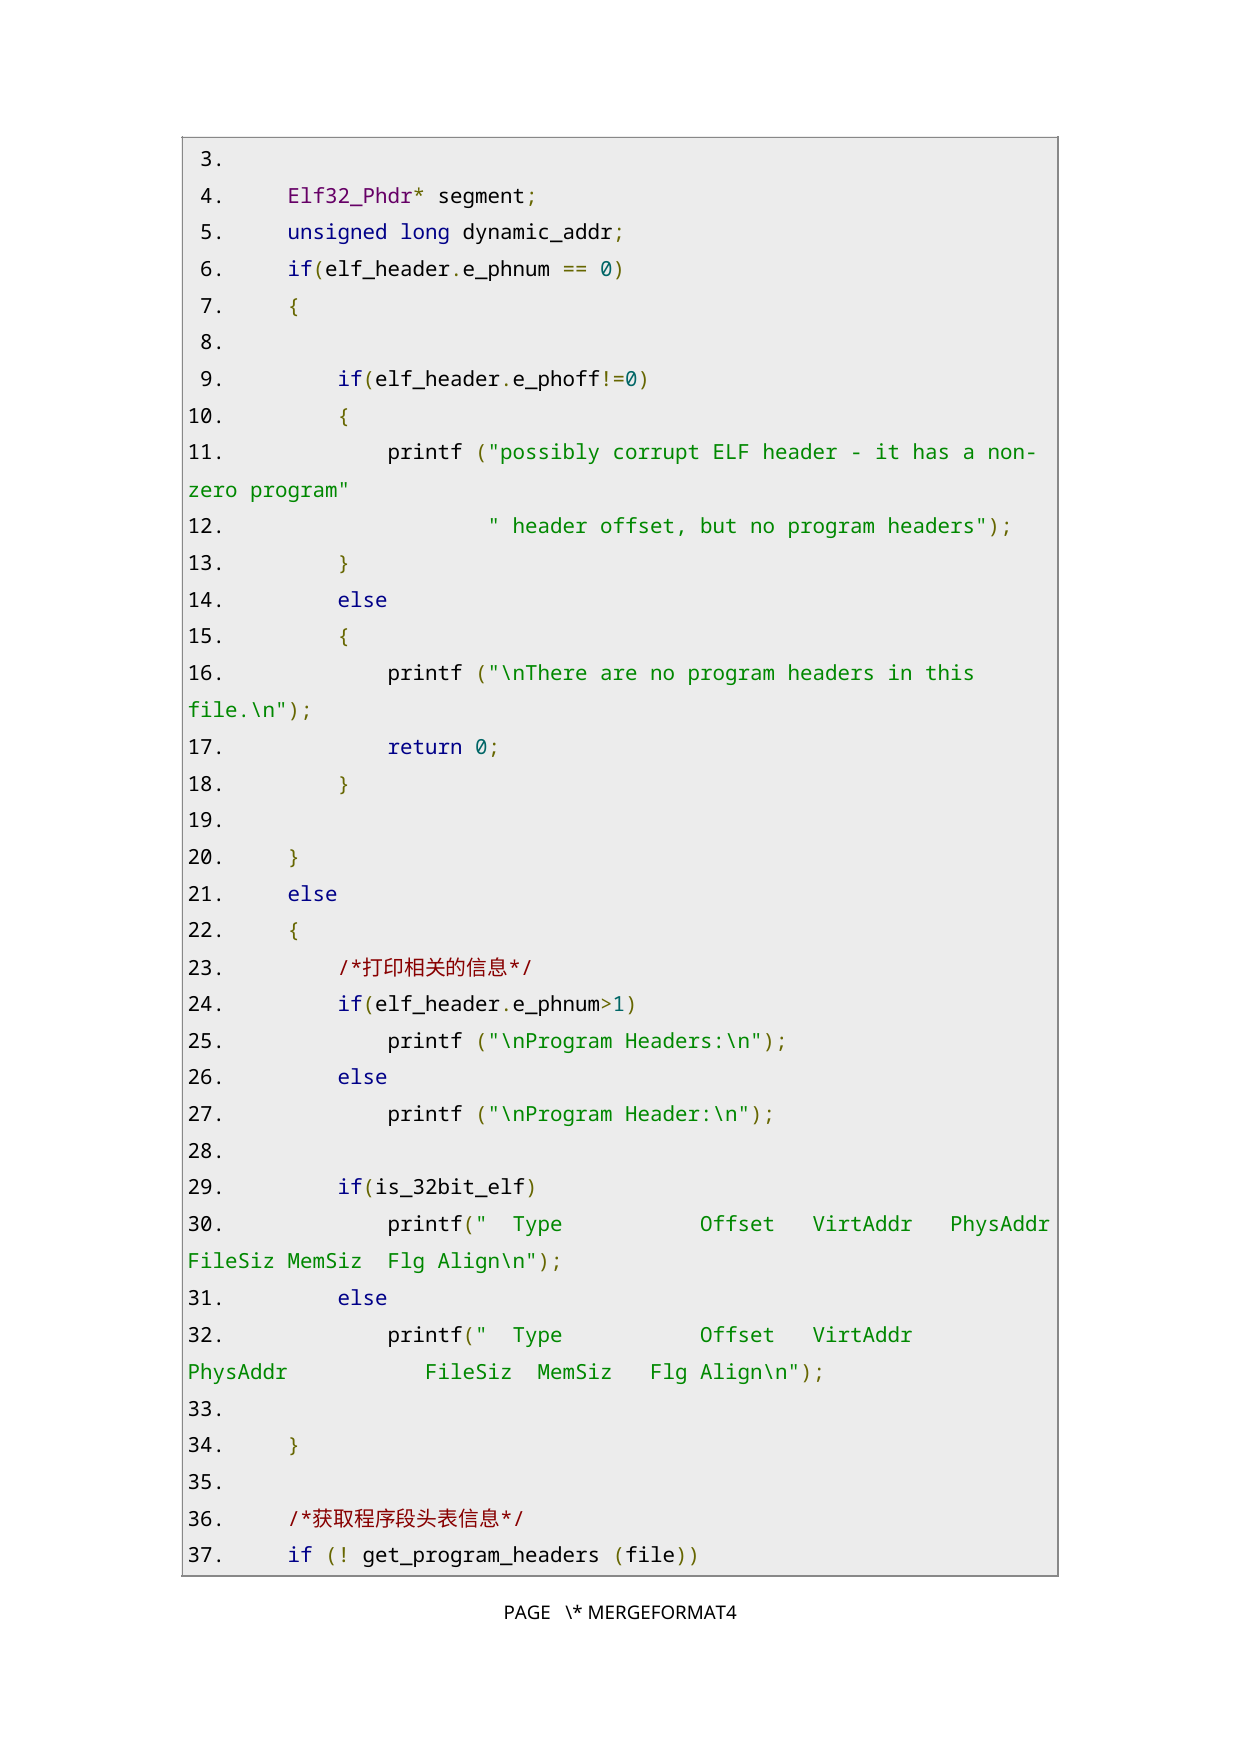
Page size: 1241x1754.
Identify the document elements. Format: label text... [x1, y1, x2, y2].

text 20. } [183, 834, 1057, 871]
text 14. else [183, 577, 1057, 614]
text 34. } [183, 1423, 1057, 1459]
text 12. " header offset, but no program headers"); [183, 504, 1057, 540]
text 24. if(elf_header.e_phnum>1) [183, 981, 1057, 1018]
text 36. /*获取程序段头表信息*/ [183, 1496, 1057, 1533]
text 11. printf ("possibly corrupt ELF header - it has a non-zero program" [183, 430, 1057, 504]
text 32. printf(" Type Offset VirtAddr PhysAddr FileSiz MemSiz Flg Align\n"); [183, 1312, 1057, 1386]
text 30. printf(" Type Offset VirtAddr PhysAddr FileSiz MemSiz Flg Align\n"); [183, 1201, 1057, 1275]
text 25. printf ("\nProgram Headers:\n"); [183, 1018, 1057, 1055]
text 31. else [183, 1275, 1057, 1312]
text 13. } [183, 540, 1057, 577]
text 23. /*打印相关的信息*/ [183, 944, 1057, 981]
text 9. if(elf_header.e_phoff!=0) [183, 356, 1057, 393]
text 7. { [183, 283, 1057, 320]
text 26. else [183, 1055, 1057, 1091]
text 3. [183, 138, 1057, 173]
text 16. printf ("\nThere are no program headers in this file.\n"); [183, 650, 1057, 724]
text 27. printf ("\nProgram Header:\n"); [183, 1091, 1057, 1128]
text 22. { [183, 908, 1057, 944]
text 18. } [183, 761, 1057, 798]
text 28. [183, 1128, 1057, 1165]
text 6. if(elf_header.e_phnum == 0) [183, 246, 1057, 283]
text 35. [183, 1459, 1057, 1496]
text 8. [183, 320, 1057, 356]
text 10. { [183, 393, 1057, 430]
text 37. if (! get_program_headers (file)) [183, 1533, 1057, 1575]
text 29. if(is_32bit_elf) [183, 1165, 1057, 1201]
text 15. { [183, 614, 1057, 650]
text 19. [183, 798, 1057, 834]
text 21. else [183, 871, 1057, 908]
text 33. [183, 1386, 1057, 1423]
text 17. return 0; [183, 724, 1057, 761]
text 4. Elf32_Phdr* segment; [183, 173, 1057, 210]
text 5. unsigned long dynamic_addr; [183, 210, 1057, 246]
